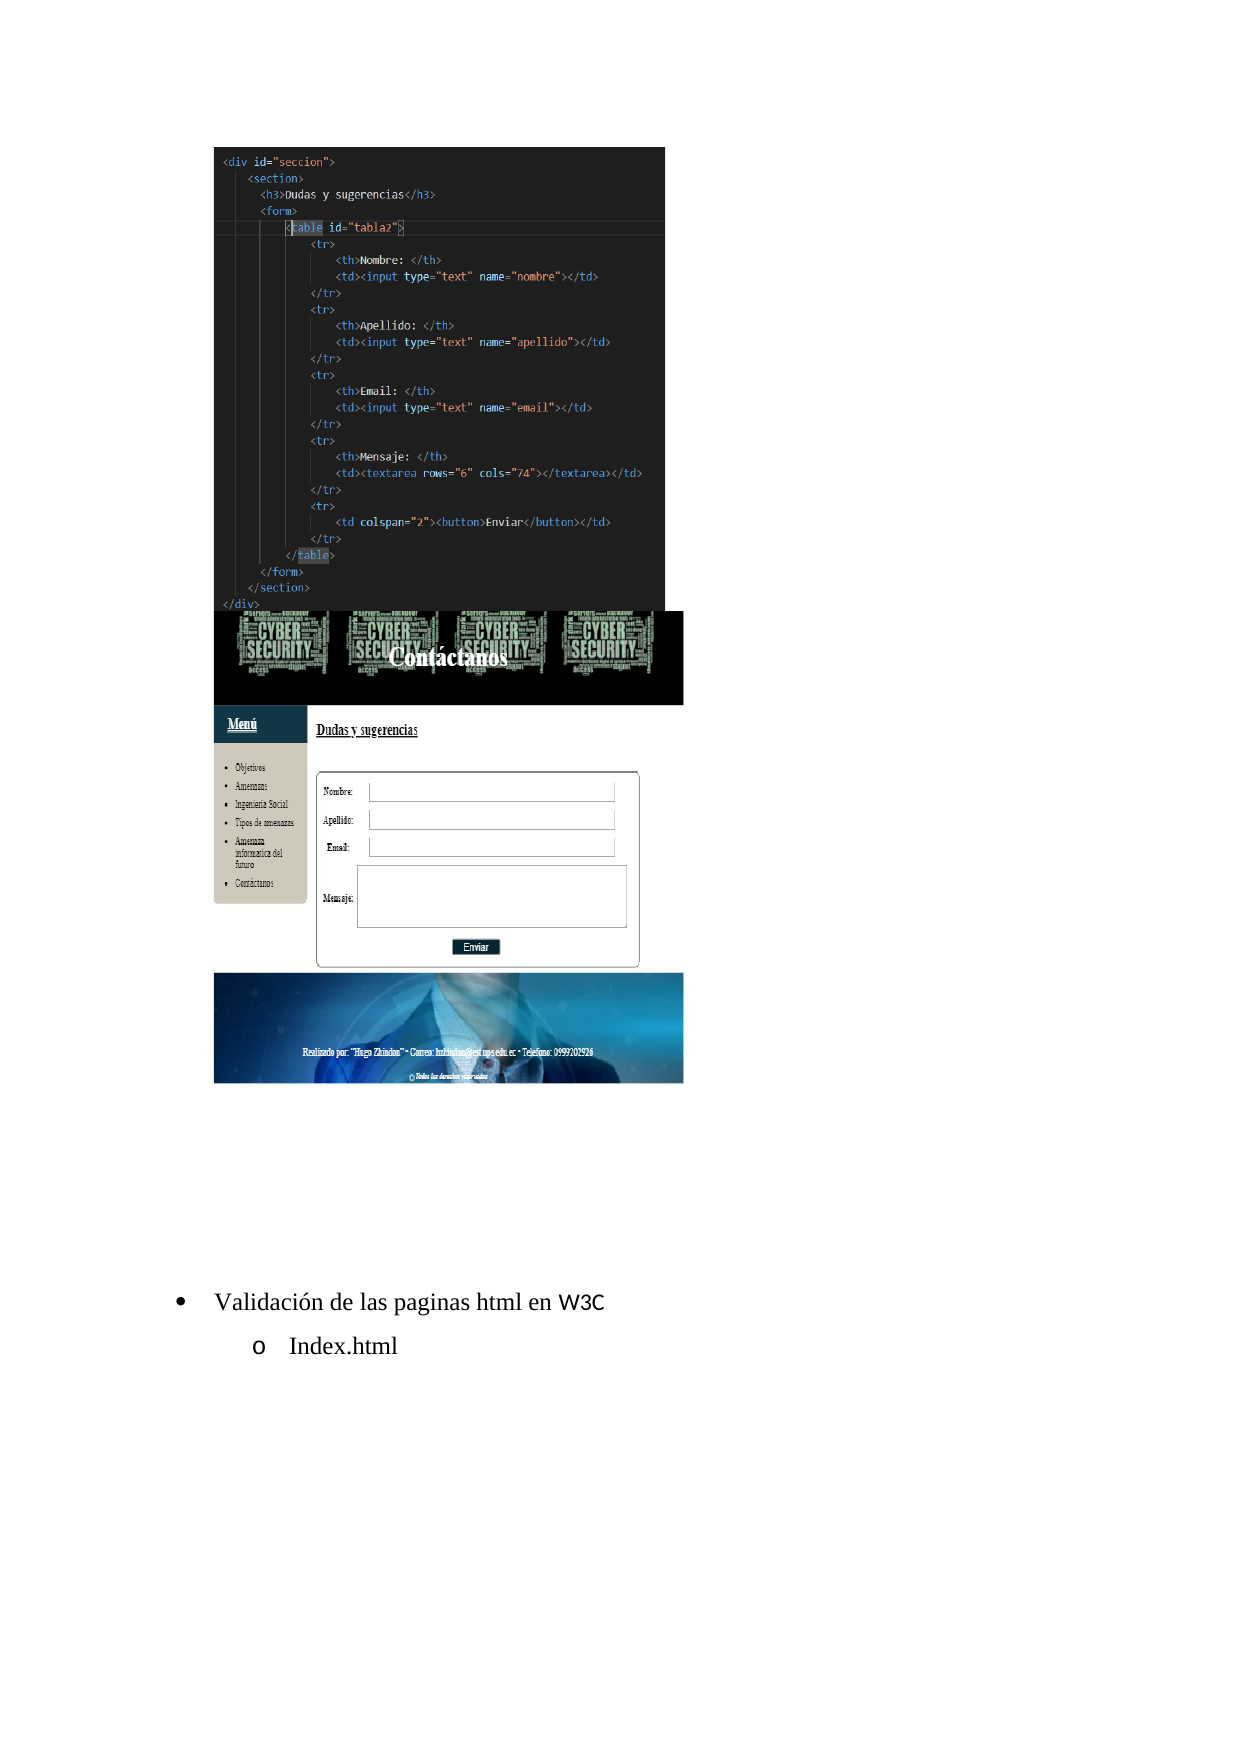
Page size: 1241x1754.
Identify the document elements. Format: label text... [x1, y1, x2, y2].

picture [213, 147, 686, 1087]
list Validación de las paginas html en W3C [176, 1287, 1101, 1317]
list Index.html [251, 1331, 1101, 1362]
